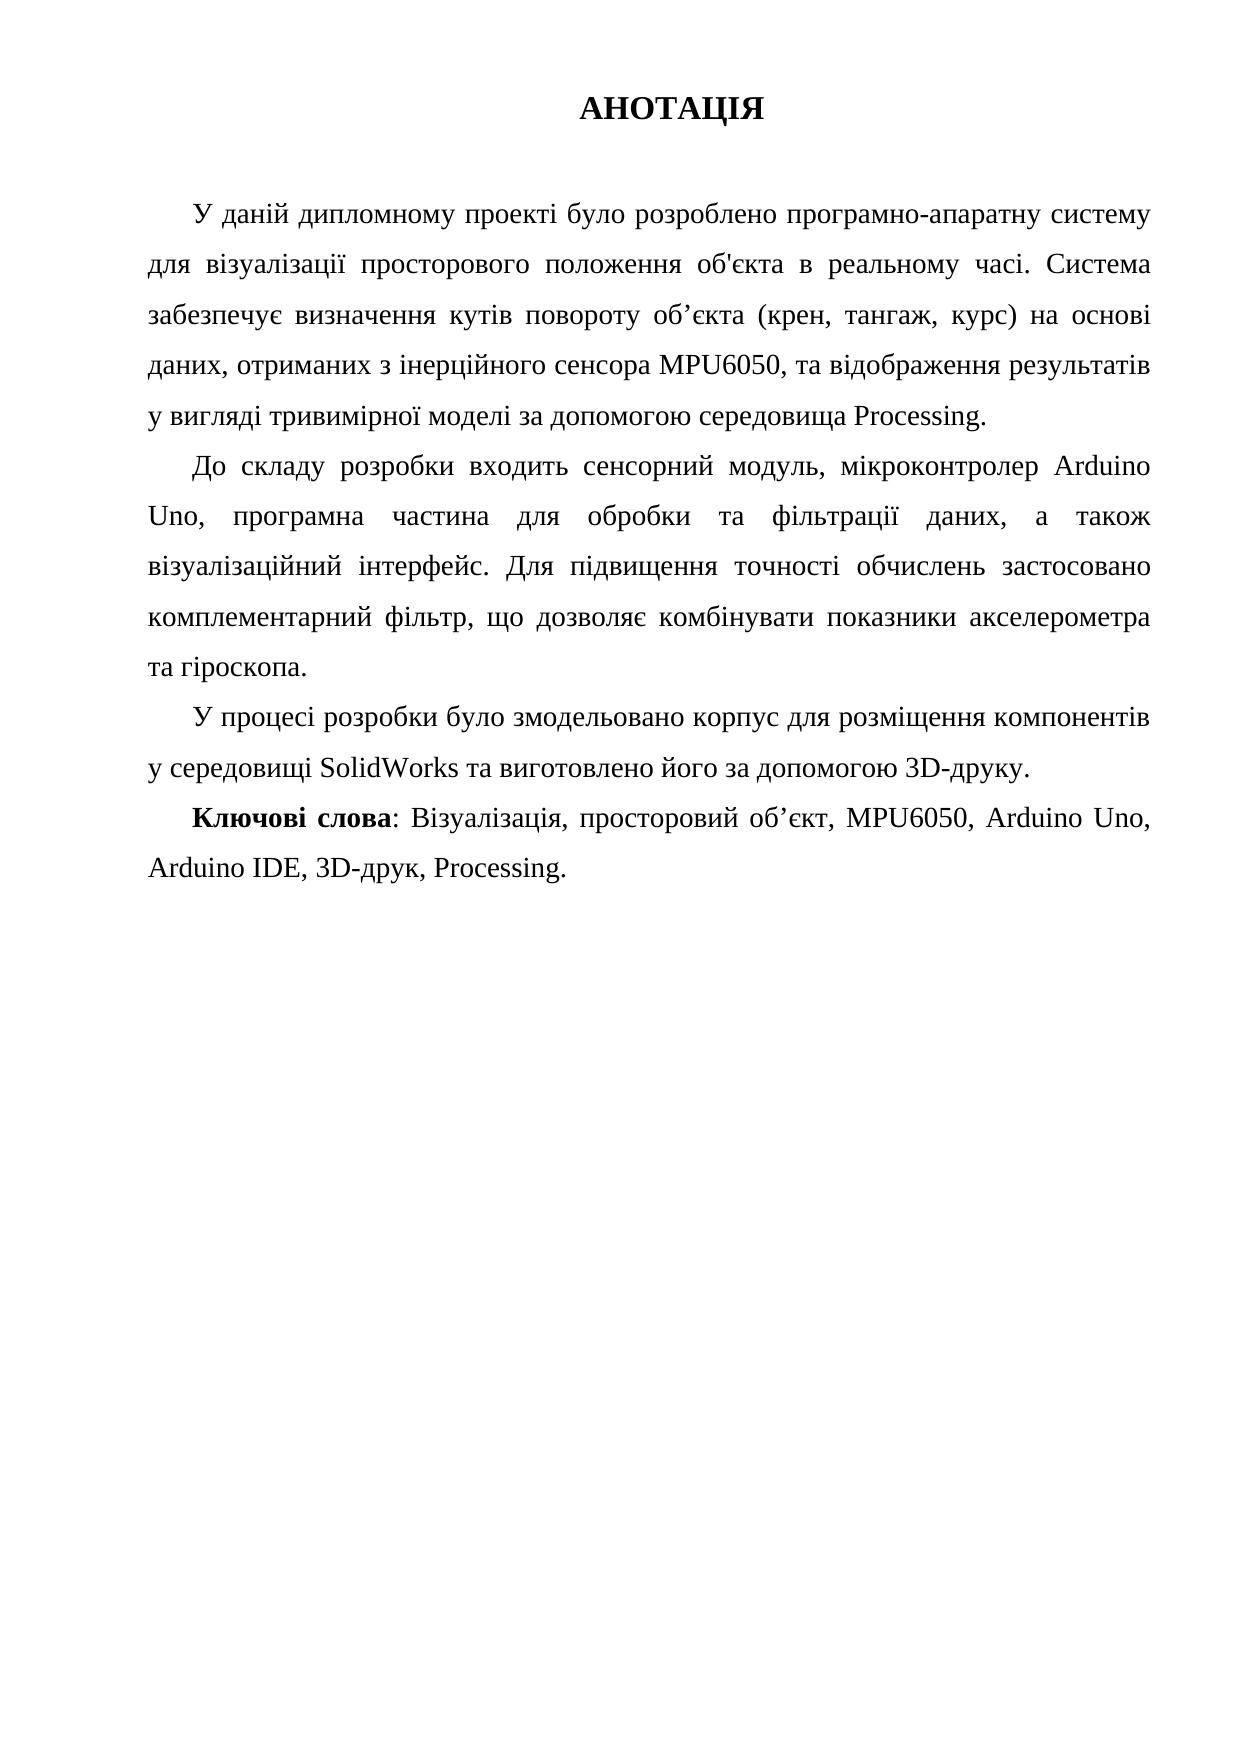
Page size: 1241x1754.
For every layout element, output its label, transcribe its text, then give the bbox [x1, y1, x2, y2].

text Ключові слова: Візуалізація, просторовий об’єкт, MPU6050, Arduino Uno, Arduino IDE, 3D-друк, Processing. [148, 800, 1152, 884]
text У процесі розробки було змодельовано корпус для розміщення компонентів у середовищі SolidWorks та виготовлено його за допомогою 3D-друку. [148, 699, 1152, 783]
text АНОТАЦІЯ [148, 88, 1152, 127]
text До складу розробки входить сенсорний модуль, мікроконтролер Arduino Uno, програмна частина для обробки та фільтрації даних, а також візуалізаційний інтерфейс. Для підвищення точності обчислень застосовано комплементарний фільтр, що дозволяє комбінувати показники акселерометра та гіроскопа. [148, 448, 1152, 683]
text У даній дипломному проекті було розроблено програмно-апаратну систему для візуалізації просторового положення об'єкта в реальному часі. Система забезпечує визначення кутів повороту об’єкта (крен, тангаж, курс) на основі даних, отриманих з інерційного сенсора MPU6050, та відображення результатів у вигляді тривимірної моделі за допомогою середовища Processing. [148, 196, 1152, 431]
